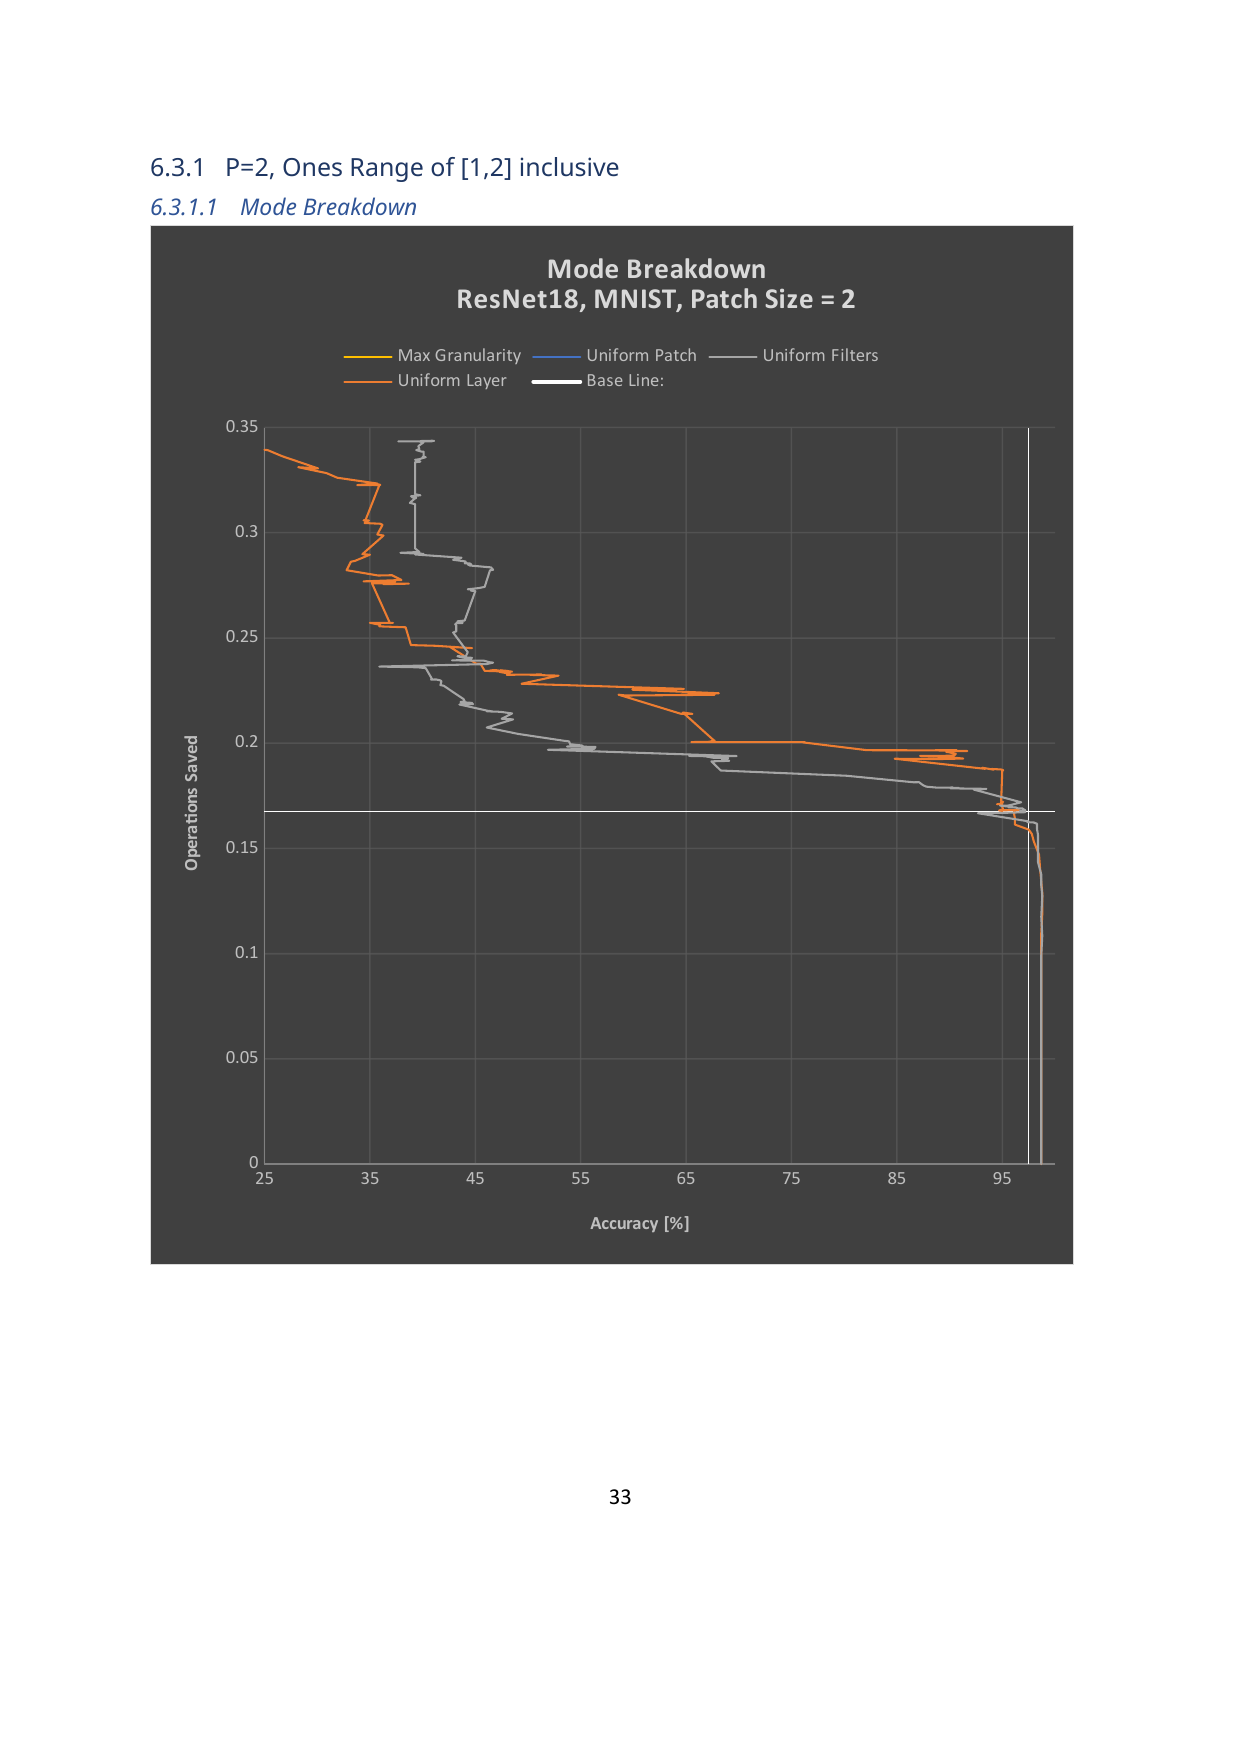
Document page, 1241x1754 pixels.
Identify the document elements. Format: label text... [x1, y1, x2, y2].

subtitle P=2, Ones Range of [1,2] inclusive [150, 150, 1090, 184]
subtitle Mode Breakdown [150, 191, 1090, 222]
